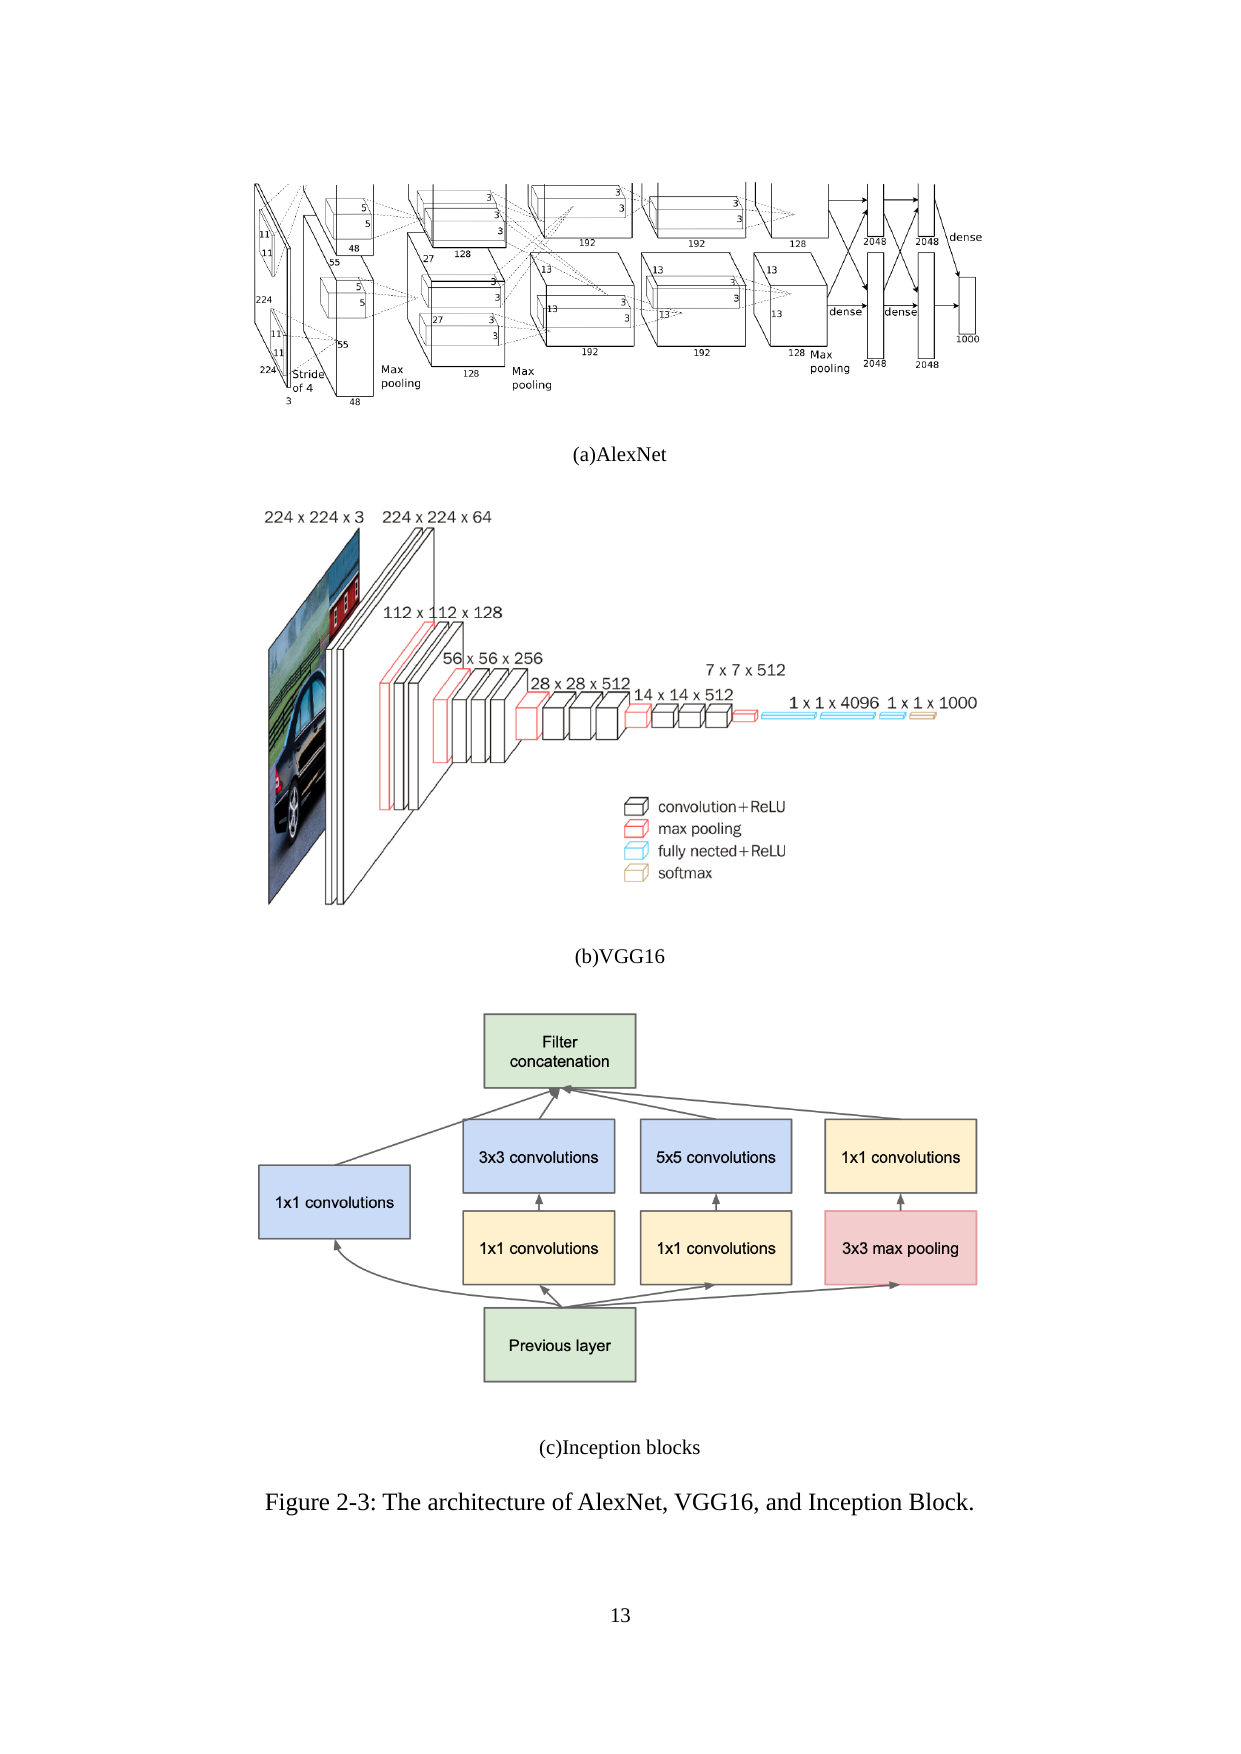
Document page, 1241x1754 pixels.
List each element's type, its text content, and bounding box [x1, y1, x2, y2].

picture [250, 177, 989, 414]
table_cell (a)AlexNet [177, 442, 1062, 495]
table_cell (b)VGG16 [177, 944, 1062, 997]
picture [250, 495, 989, 916]
table_cell [177, 495, 1062, 944]
table_cell [177, 997, 1062, 1434]
table_header [177, 177, 1062, 442]
table_cell (c)Inception blocks [177, 1435, 1062, 1487]
picture [250, 997, 989, 1406]
